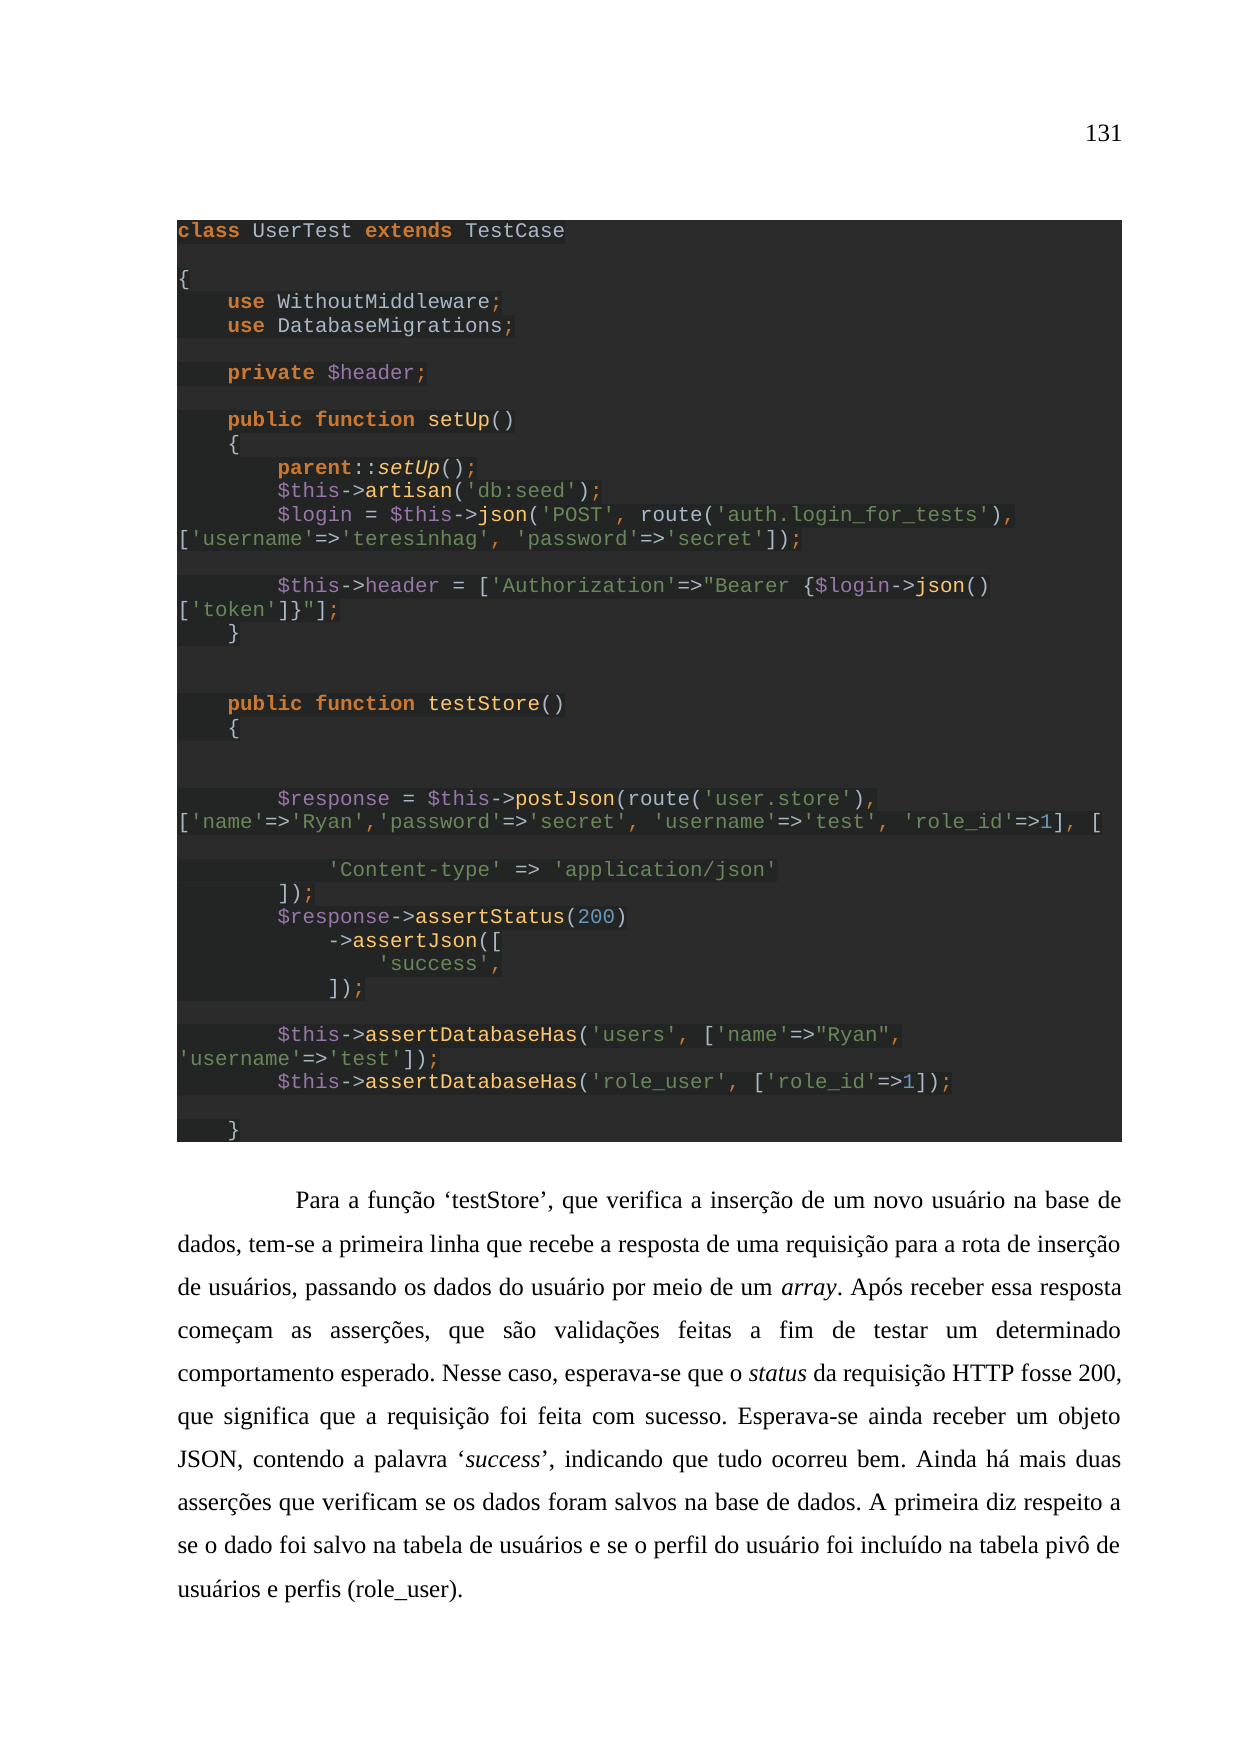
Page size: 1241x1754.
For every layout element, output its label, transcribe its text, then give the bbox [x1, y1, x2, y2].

text class UserTest extends TestCase { use WithoutMiddleware; use DatabaseMigrations; [177, 220, 1122, 338]
text private $header; public function setUp() { parent::setUp(); $this->artisan('db:seed'); $login = $this->json('POST', route('auth.login_for_tests'), ['username'=>'teresinhag', 'password'=>'secret']); $this->header = ['Authorization'=>"Bearer {$login->json()['token']}"]; } public function testStore() { $response = $this->postJson(route('user.store'), ['name'=>'Ryan','password'=>'secret', 'username'=>'test', 'role_id'=>1], [ 'Content-type' => 'application/json' ]); $response->assertStatus(200) ->assertJson([ 'success', ]); $this->assertDatabaseHas('users', ['name'=>"Ryan", 'username'=>'test']); $this->assertDatabaseHas('role_user', ['role_id'=>1]); } [177, 338, 1122, 1142]
text Para a função ‘testStore’, que verifica a inserção de um novo usuário na base de dados, tem-se a primeira linha que recebe a resposta de uma requisição para a rota de inserção de usuários, passando os dados do usuário por meio de um array. Após receber essa resposta começam as asserções, que são validações feitas a fim de testar um determinado comportamento esperado. Nesse caso, esperava-se que o status da requisição HTTP fosse 200, que significa que a requisição foi feita com sucesso. Esperava-se ainda receber um objeto JSON, contendo a palavra ‘success’, indicando que tudo ocorreu bem. Ainda há mais duas asserções que verificam se os dados foram salvos na base de dados. A primeira diz respeito a se o dado foi salvo na tabela de usuários e se o perfil do usuário foi incluído na tabela pivô de usuários e perfis (role_user). [177, 1186, 1122, 1602]
